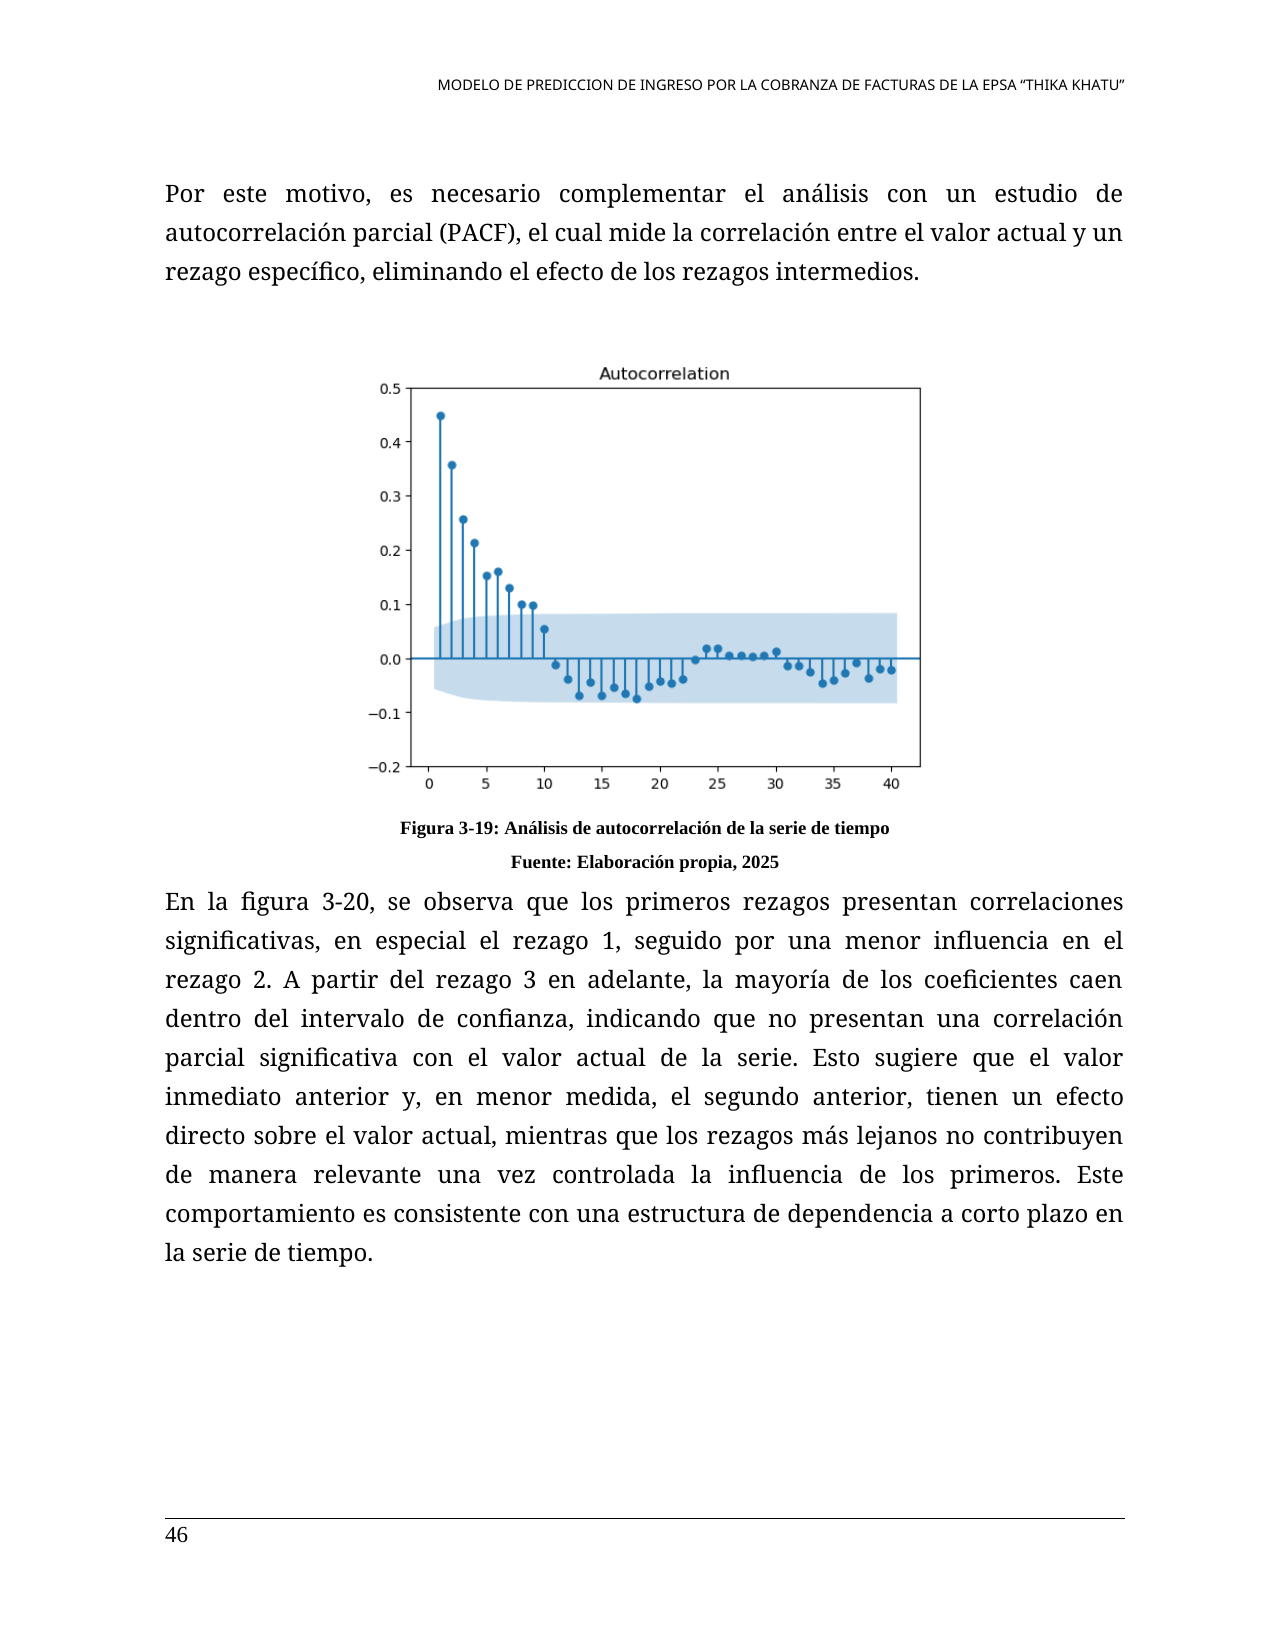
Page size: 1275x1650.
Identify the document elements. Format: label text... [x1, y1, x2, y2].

text Fuente: Elaboración propia, 2025 [165, 851, 1125, 872]
picture [361, 358, 929, 799]
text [165, 177, 1125, 288]
text En la figura 3-20, se observa que los primeros rezagos presentan correlaciones significativas, en especial el rezago 1, seguido por una menor influencia en el rezago 2. A partir del rezago 3 en adelante, la mayoría de los coeficientes caen dentro del intervalo de confianza, indicando que no presentan una correlación parcial significativa con el valor actual de la serie. Esto sugiere que el valor inmediato anterior y, en menor medida, el segundo anterior, tienen un efecto directo sobre el valor actual, mientras que los rezagos más lejanos no contribuyen de manera relevante una vez controlada la influencia de los primeros. Este comportamiento es consistente con una estructura de dependencia a corto plazo en la serie de tiempo. [165, 885, 1125, 1269]
text Figura 3-19: Análisis de autocorrelación de la serie de tiempo [165, 817, 1125, 838]
